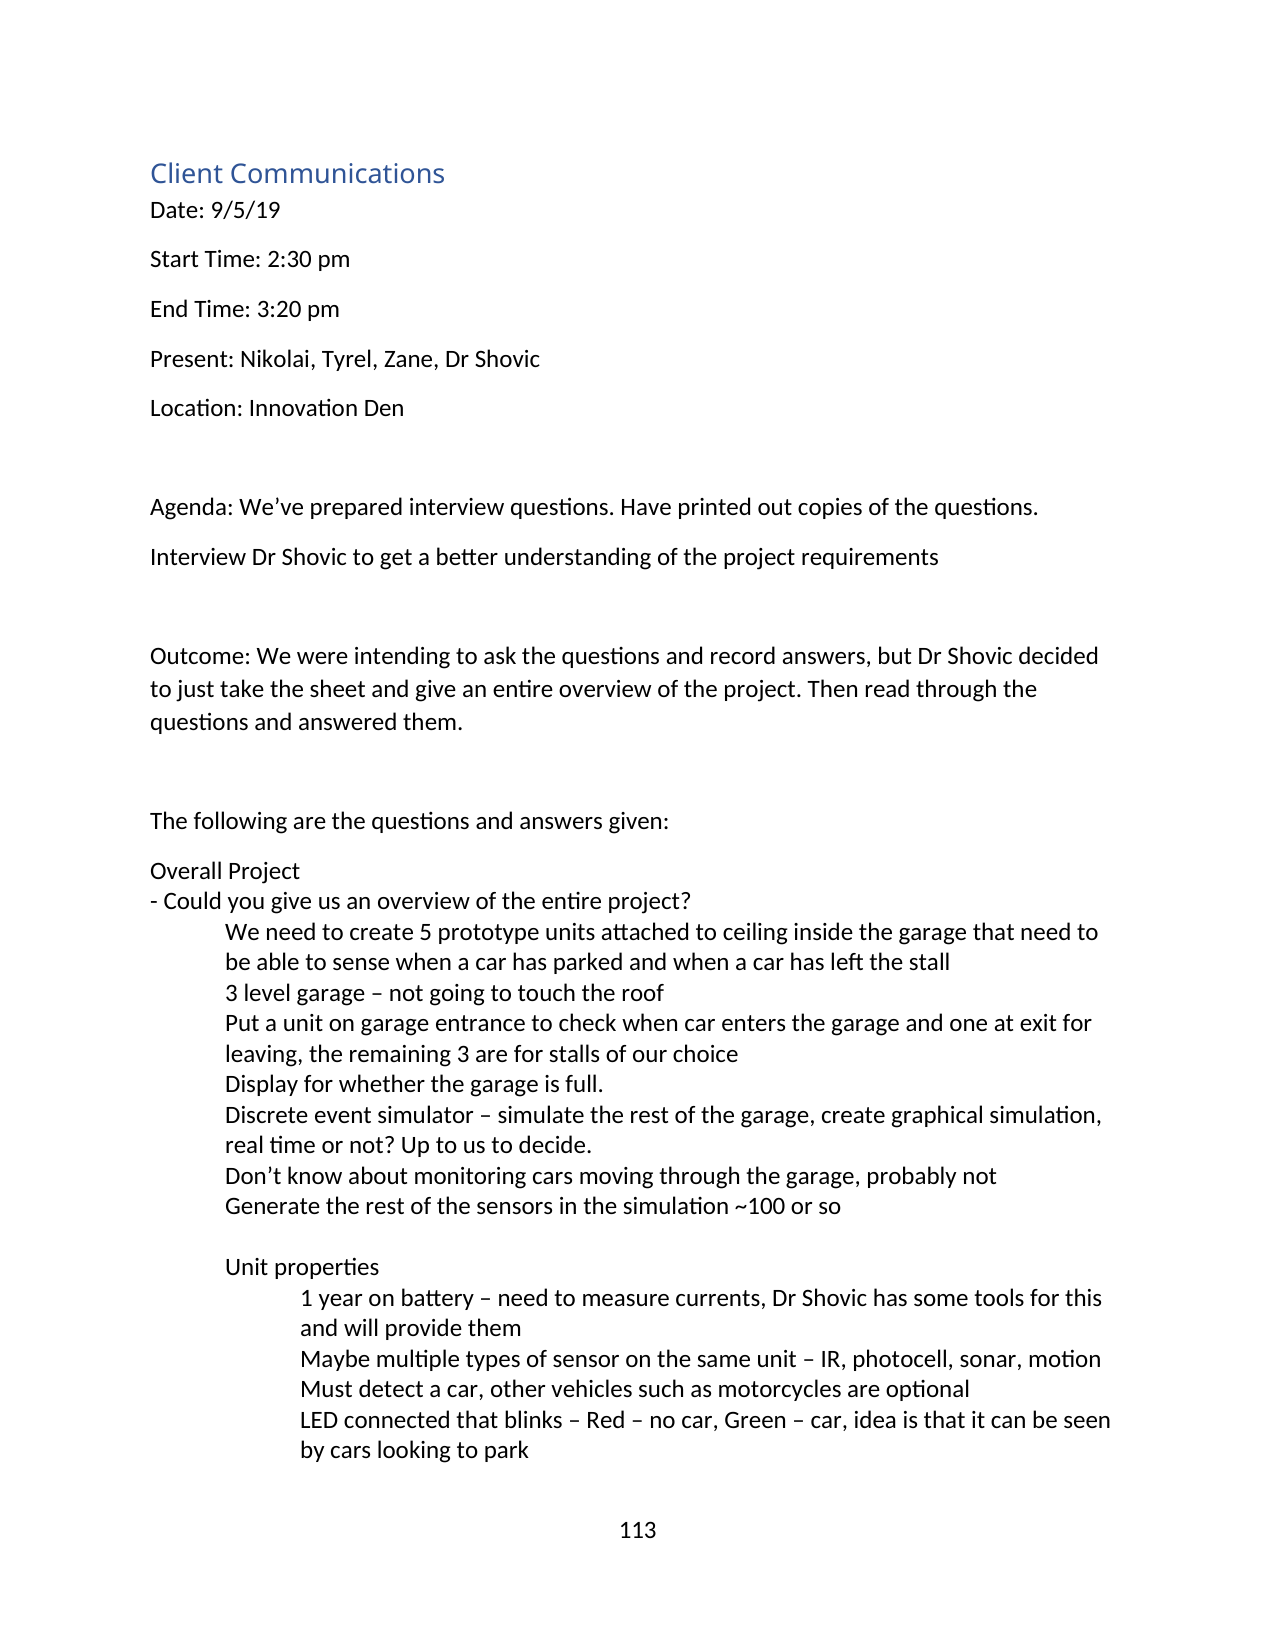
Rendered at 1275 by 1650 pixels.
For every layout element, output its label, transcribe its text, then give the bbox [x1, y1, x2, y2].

text Present: Nikolai, Tyrel, Zane, Dr Shovic [150, 343, 1125, 373]
text Location: Innovation Den [150, 392, 1125, 423]
text Generate the rest of the sensors in the simulation ~100 or so [150, 1191, 1125, 1221]
text Put a unit on garage entrance to check when car enters the garage and one at exit for leaving, the remaining 3 are for stalls of our choice [225, 1007, 1125, 1068]
text Outcome: We were intending to ask the questions and record answers, but Dr Shovic decided to just take the sheet and give an entire overview of the project. Then read through the questions and answered them. [150, 640, 1125, 737]
text LED connected that blinks – Red – no car, Green – car, idea is that it can be seen by cars looking to park [300, 1404, 1125, 1465]
text Interview Dr Shovic to get a better understanding of the project requirements [150, 541, 1125, 572]
text Display for whether the garage is full. [150, 1068, 1125, 1099]
text Agenda: We’ve prepared interview questions. Have printed out copies of the questions. [150, 491, 1125, 522]
text The following are the questions and answers given: [150, 805, 1125, 836]
text - Could you give us an overview of the entire project? [150, 885, 1125, 916]
text 1 year on battery – need to measure currents, Dr Shovic has some tools for this and will provide them [300, 1282, 1125, 1343]
text Start Time: 2:30 pm [150, 243, 1125, 274]
text End Time: 3:20 pm [150, 293, 1125, 324]
text Discrete event simulator – simulate the rest of the garage, create graphical simulation, real time or not? Up to us to decide. [225, 1099, 1125, 1160]
text Must detect a car, other vehicles such as motorcycles are optional [225, 1374, 1125, 1404]
text Unit properties [150, 1252, 1125, 1282]
text Don’t know about monitoring cars moving through the garage, probably not [225, 1160, 1125, 1191]
text Overall Project [150, 855, 1125, 885]
text 3 level garage – not going to touch the roof [150, 977, 1125, 1007]
text Maybe multiple types of sensor on the same unit – IR, photocell, sonar, motion [225, 1343, 1125, 1374]
text We need to create 5 prototype units attached to ceiling inside the garage that need to be able to sense when a car has parked and when a car has left the stall [225, 916, 1125, 977]
subtitle Client Communications [150, 154, 1125, 191]
text Date: 9/5/19 [150, 194, 1125, 224]
